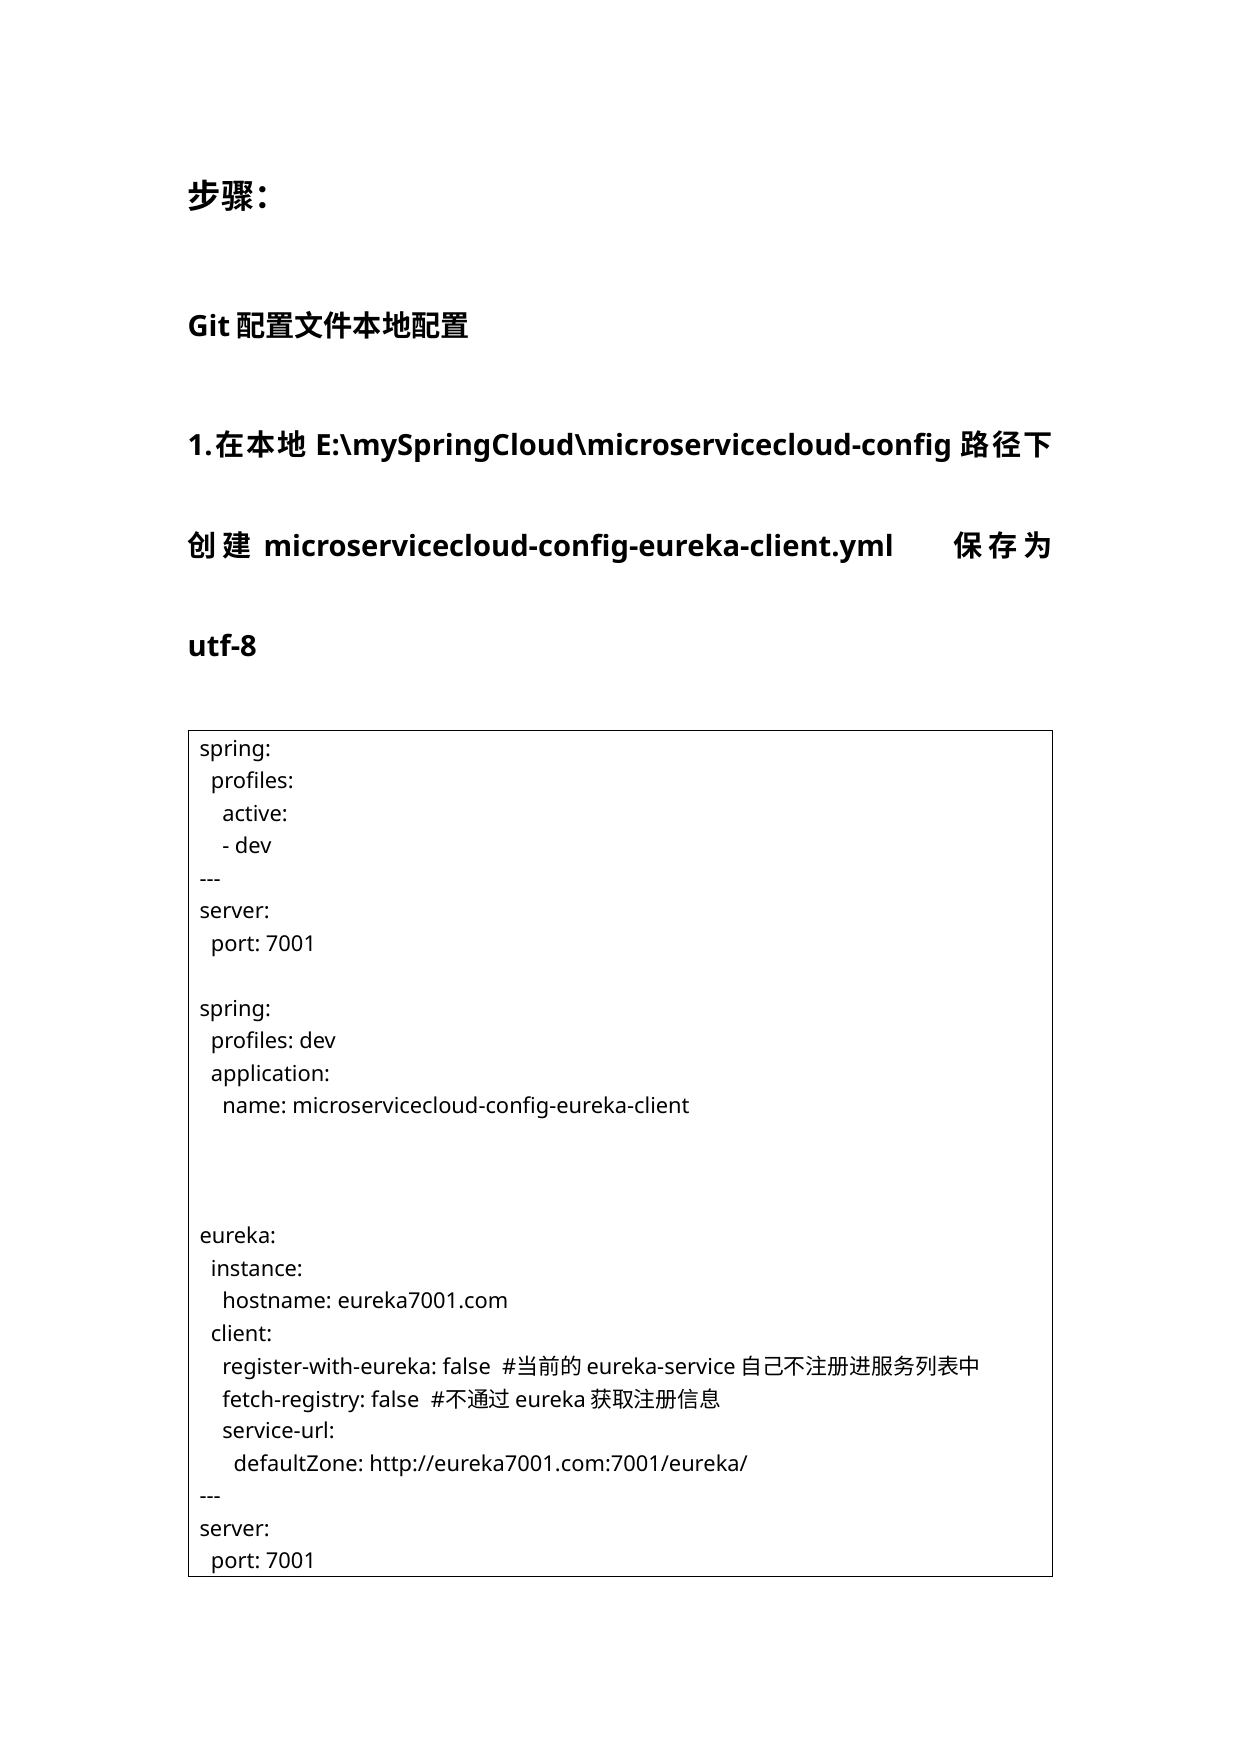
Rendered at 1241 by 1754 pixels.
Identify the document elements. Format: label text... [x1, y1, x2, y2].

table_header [189, 731, 1052, 1576]
subtitle Git配置文件本地配置 [187, 291, 1053, 356]
subtitle 1.在本地E:\mySpringCloud\microservicecloud-config路径下创建microservicecloud-config-eureka-client.yml 保存为utf-8 [187, 410, 1053, 678]
subtitle 步骤： [187, 162, 1053, 227]
